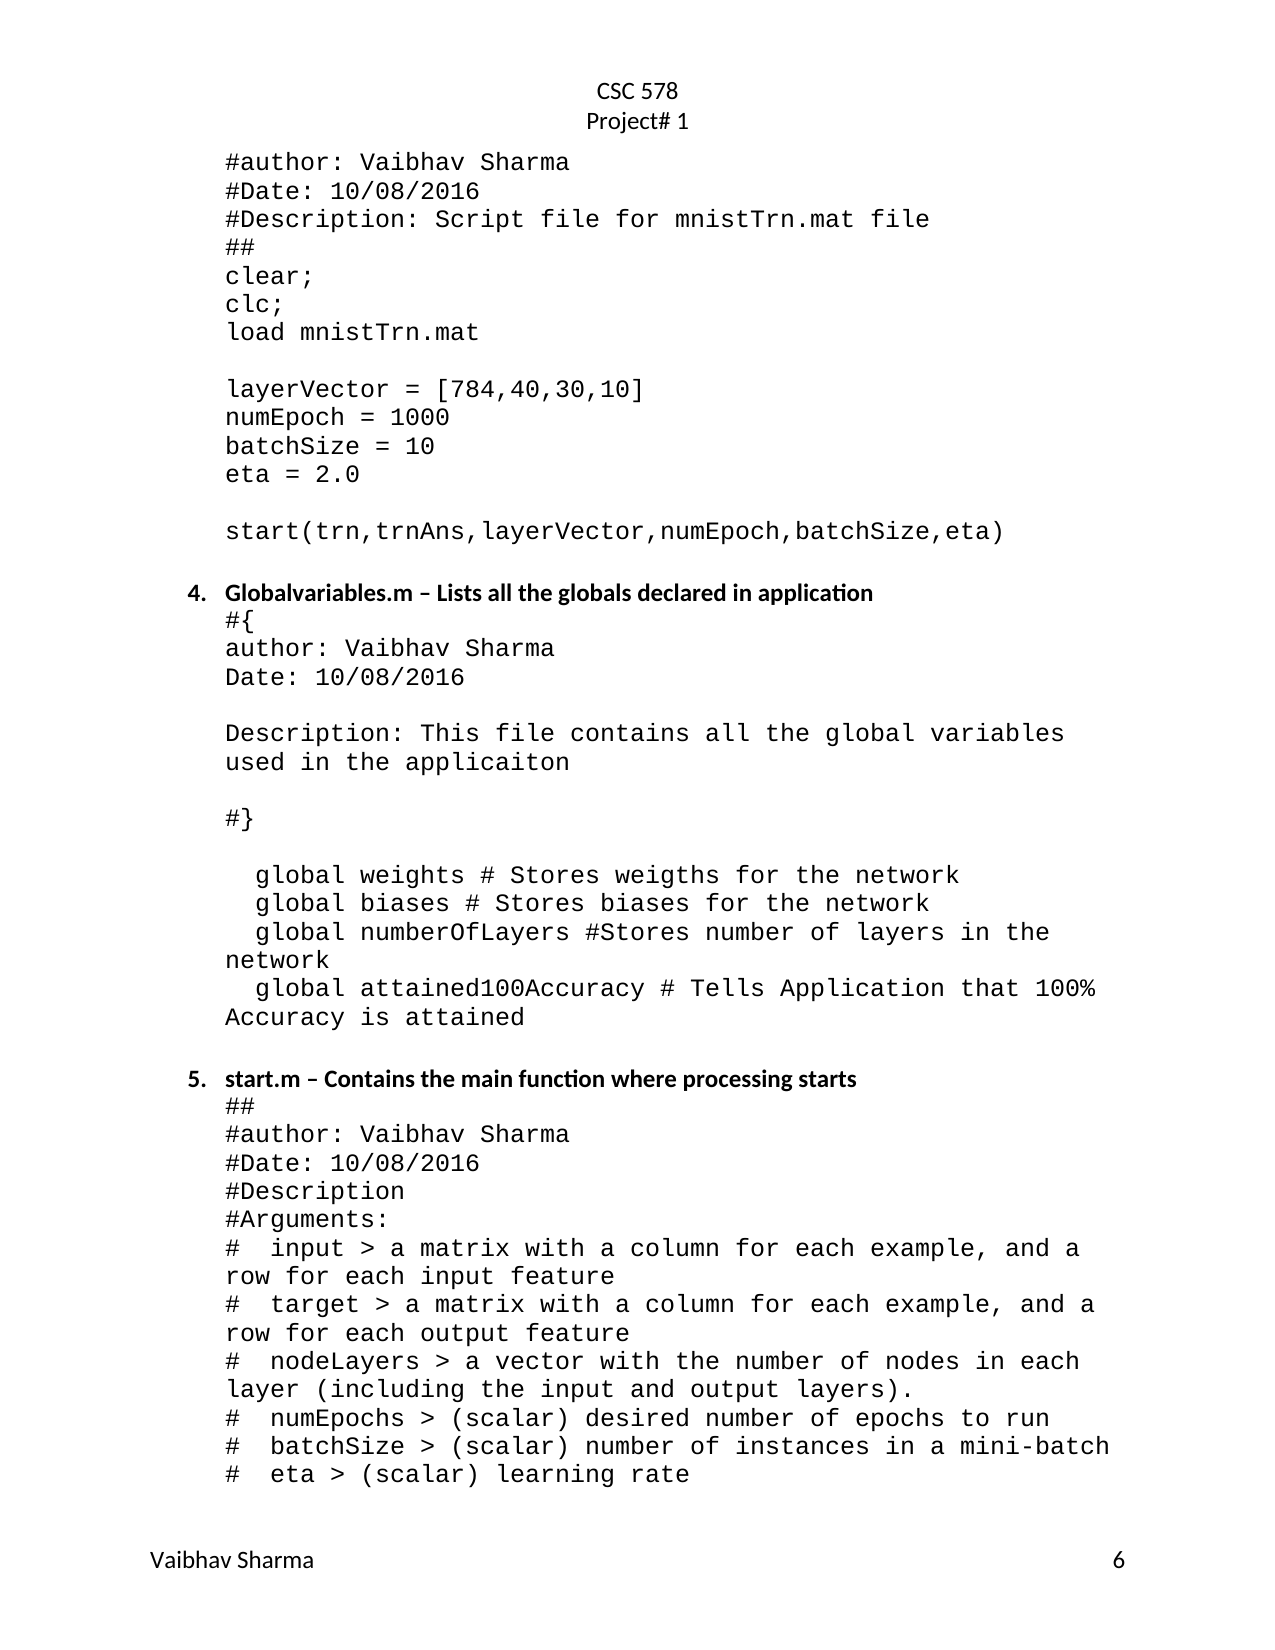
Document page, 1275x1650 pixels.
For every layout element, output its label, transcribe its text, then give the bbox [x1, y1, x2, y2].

text Description: This file contains all the global variables used in the applicaiton [225, 721, 1125, 778]
list start.m – Contains the main function where processing starts [187, 1063, 1125, 1094]
text global weights # Stores weigths for the network [225, 863, 1125, 891]
text # target > a matrix with a column for each example, and a row for each output feature [225, 1292, 1125, 1349]
list #Date: 10/08/2016 [225, 178, 1125, 207]
text #{ [225, 608, 1125, 636]
text #Arguments: [225, 1207, 1125, 1235]
text #Description [225, 1179, 1125, 1207]
text # input > a matrix with a column for each example, and a row for each input feature [225, 1235, 1125, 1292]
text author: Vaibhav Sharma [225, 636, 1125, 664]
list ## [225, 235, 1125, 263]
text Date: 10/08/2016 [225, 664, 1125, 693]
text # eta > (scalar) learning rate [225, 1462, 1125, 1490]
list load mnistTrn.mat [225, 320, 1125, 348]
text global numberOfLayers #Stores number of layers in the network [225, 919, 1125, 976]
list layerVector = [784,40,30,10] [225, 377, 1125, 405]
text global attained100Accuracy # Tells Application that 100% Accuracy is attained [225, 976, 1125, 1033]
text #} [225, 806, 1125, 834]
text global biases # Stores biases for the network [225, 891, 1125, 919]
list batchSize = 10 [225, 433, 1125, 462]
text ## [225, 1094, 1125, 1122]
list clear; [225, 263, 1125, 292]
list start(trn,trnAns,layerVector,numEpoch,batchSize,eta) [225, 518, 1125, 547]
text #author: Vaibhav Sharma [225, 1122, 1125, 1150]
list eta = 2.0 [225, 462, 1125, 490]
list Globalvariables.m – Lists all the globals declared in application [187, 577, 1125, 608]
list clc; [225, 292, 1125, 320]
text # numEpochs > (scalar) desired number of epochs to run [225, 1405, 1125, 1434]
list #author: Vaibhav Sharma [225, 150, 1125, 178]
text #Date: 10/08/2016 [225, 1150, 1125, 1179]
list #Description: Script file for mnistTrn.mat file [225, 207, 1125, 235]
text # nodeLayers > a vector with the number of nodes in each layer (including the input and output layers). [225, 1349, 1125, 1405]
text # batchSize > (scalar) number of instances in a mini-batch [225, 1434, 1125, 1462]
list numEpoch = 1000 [225, 405, 1125, 433]
